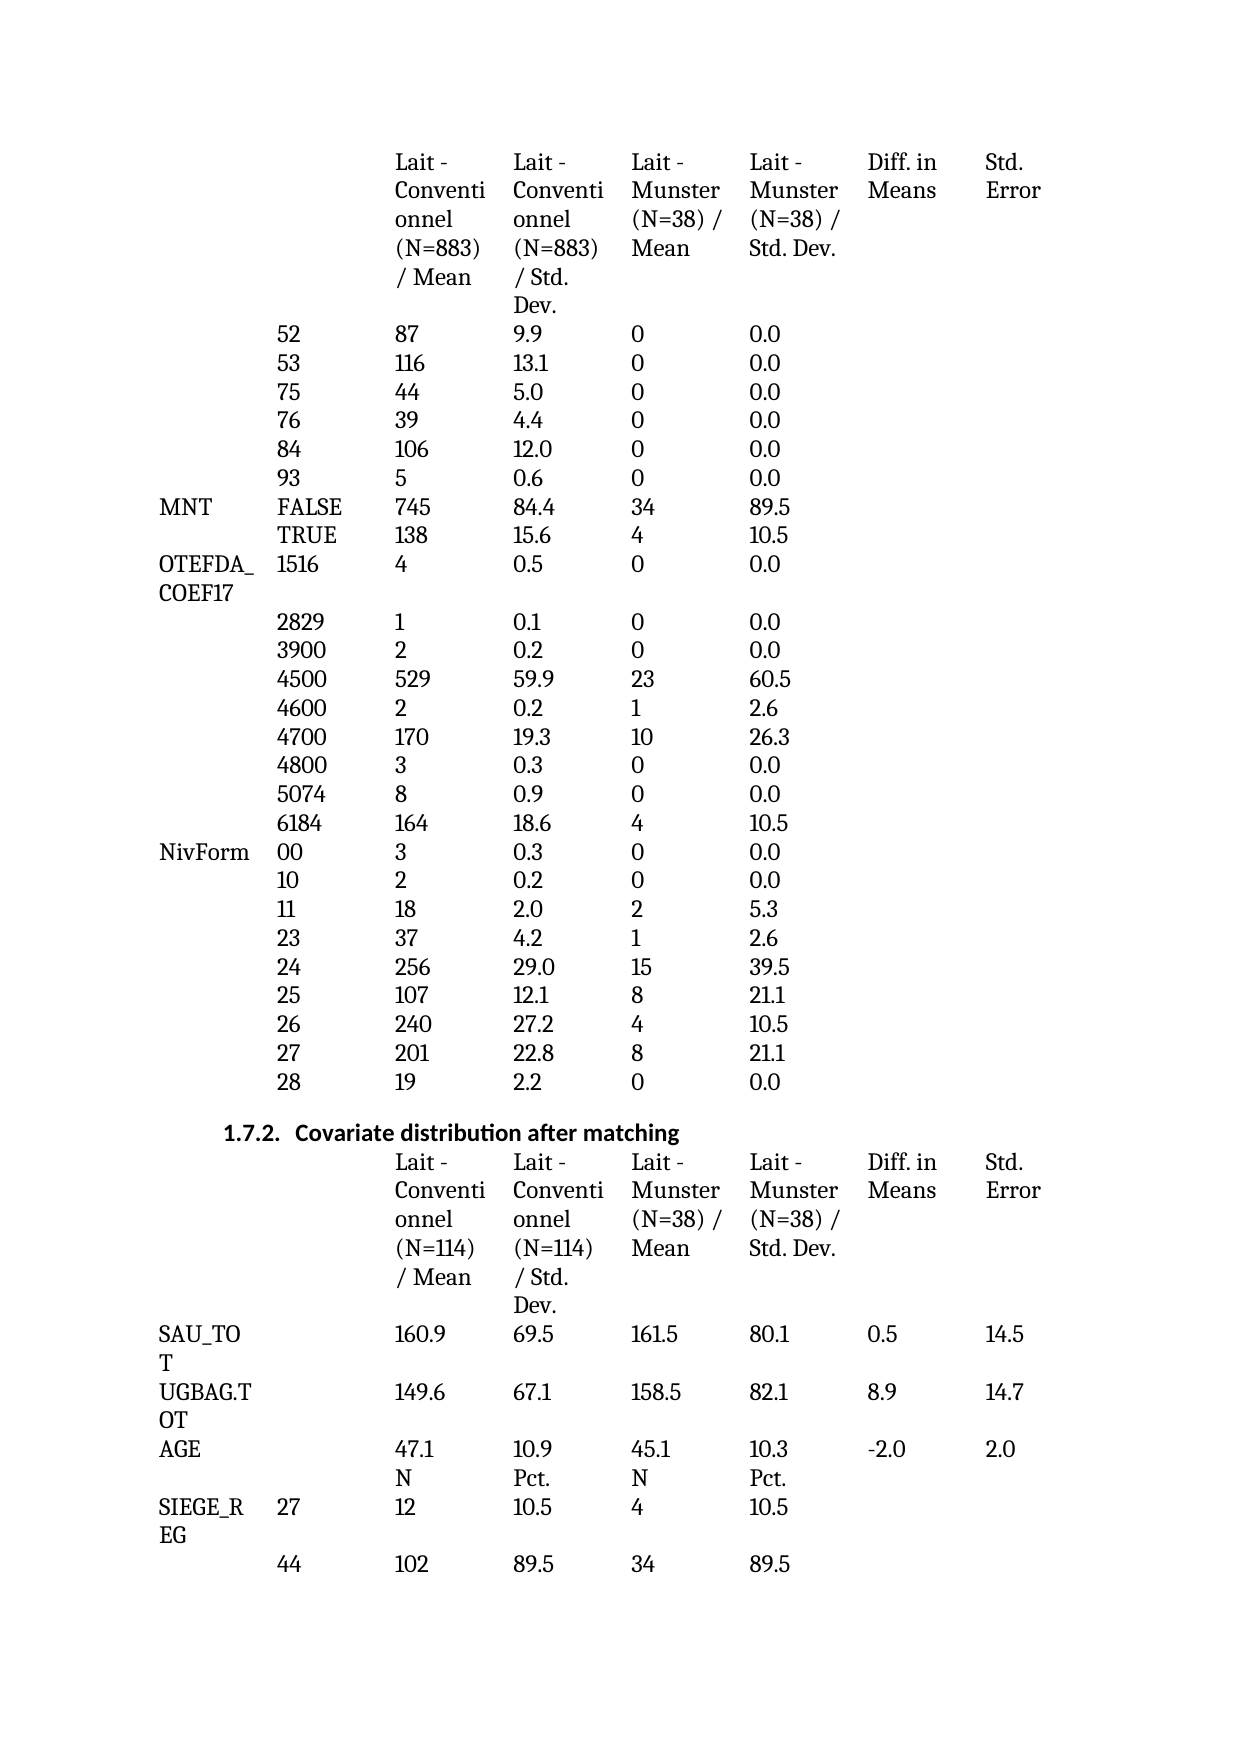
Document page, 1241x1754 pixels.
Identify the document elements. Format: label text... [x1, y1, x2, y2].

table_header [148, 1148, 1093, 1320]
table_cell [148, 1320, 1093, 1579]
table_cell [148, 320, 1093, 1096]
subtitle Covariate distribution after matching [223, 1117, 1093, 1148]
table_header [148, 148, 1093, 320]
